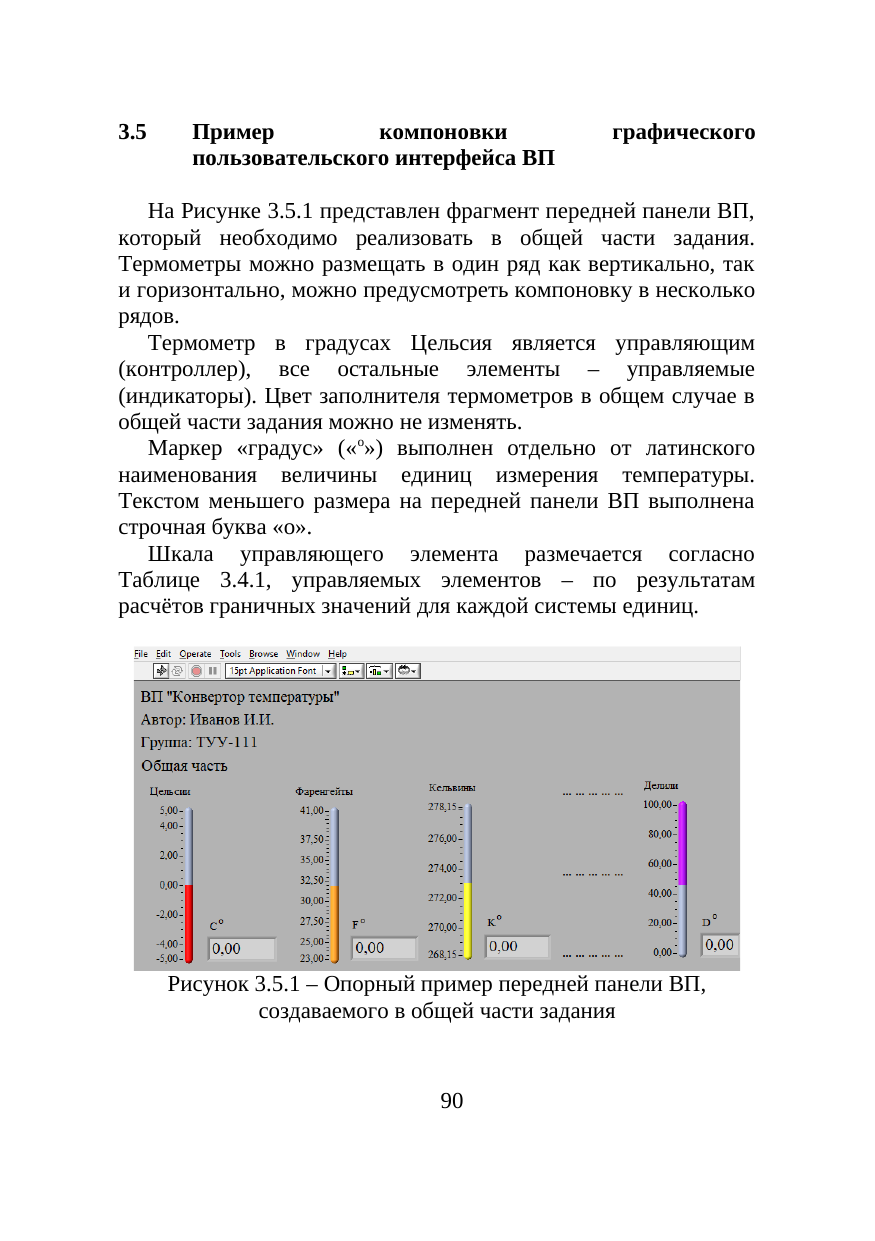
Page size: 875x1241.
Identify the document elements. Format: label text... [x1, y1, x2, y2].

text Маркер «градус» («о») выполнен отдельно от латинского наименования величины единиц измерения температуры. Текстом меньшего размера на передней панели ВП выполнена строчная буква «о». [118, 434, 756, 540]
text Рисунок 3.5.1 – Опорный пример передней панели ВП, создаваемого в общей части задания [118, 970, 756, 1023]
text На Рисунке 3.5.1 представлен фрагмент передней панели ВП, который необходимо реализовать в общей части задания. Термометры можно размещать в один ряд как вертикально, так и горизонтально, можно предусмотреть компоновку в несколько рядов. [118, 197, 756, 329]
subtitle 3.5 Пример компоновки графического пользовательского интерфейса ВП [118, 118, 756, 171]
text Шкала управляющего элемента размечается согласно Таблице 3.4.1, управляемых элементов – по результатам расчётов граничных значений для каждой системы единиц. [118, 540, 756, 619]
picture [133, 645, 741, 971]
text Термометр в градусах Цельсия является управляющим (контроллер), все остальные элементы – управляемые (индикаторы). Цвет заполнителя термометров в общем случае в общей части задания можно не изменять. [118, 329, 756, 434]
